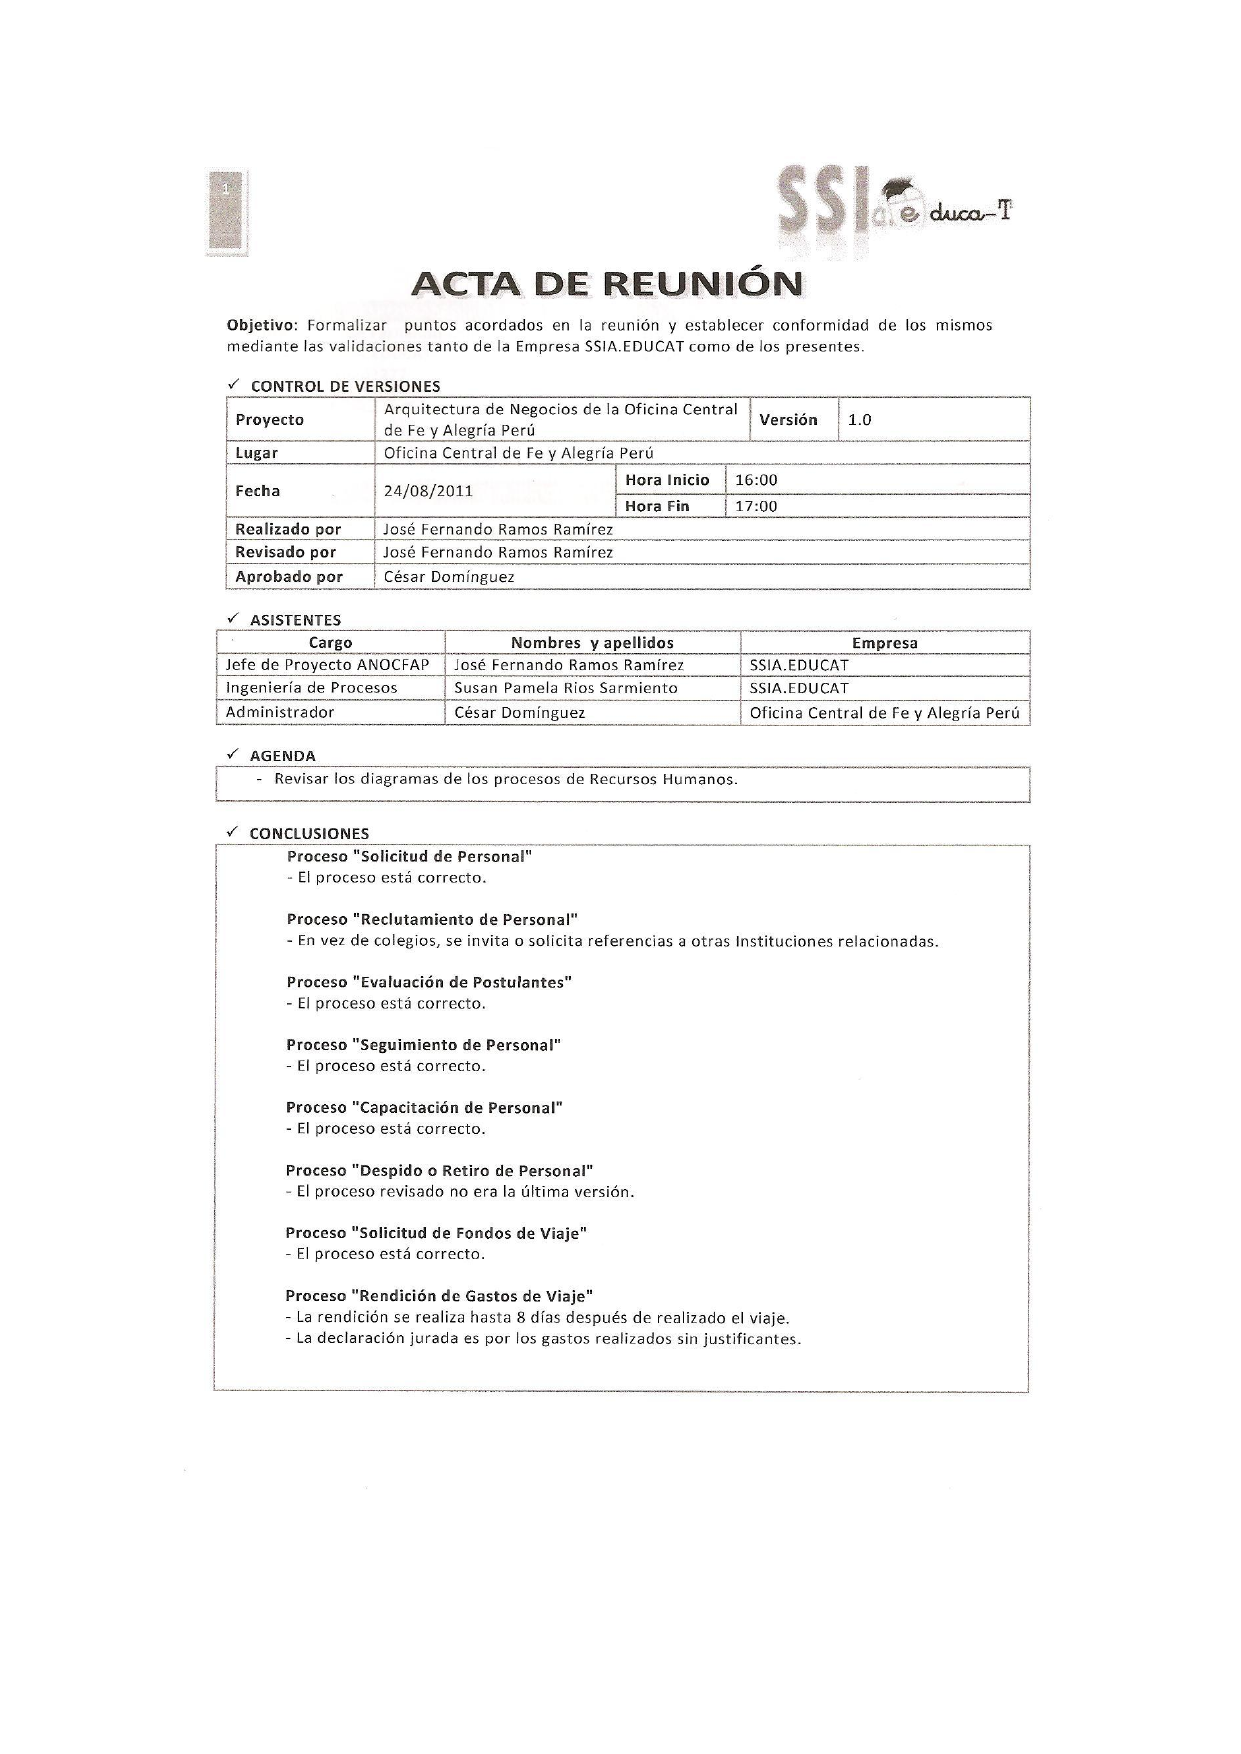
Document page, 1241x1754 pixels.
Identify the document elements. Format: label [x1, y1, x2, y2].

picture [180, 147, 1060, 1490]
